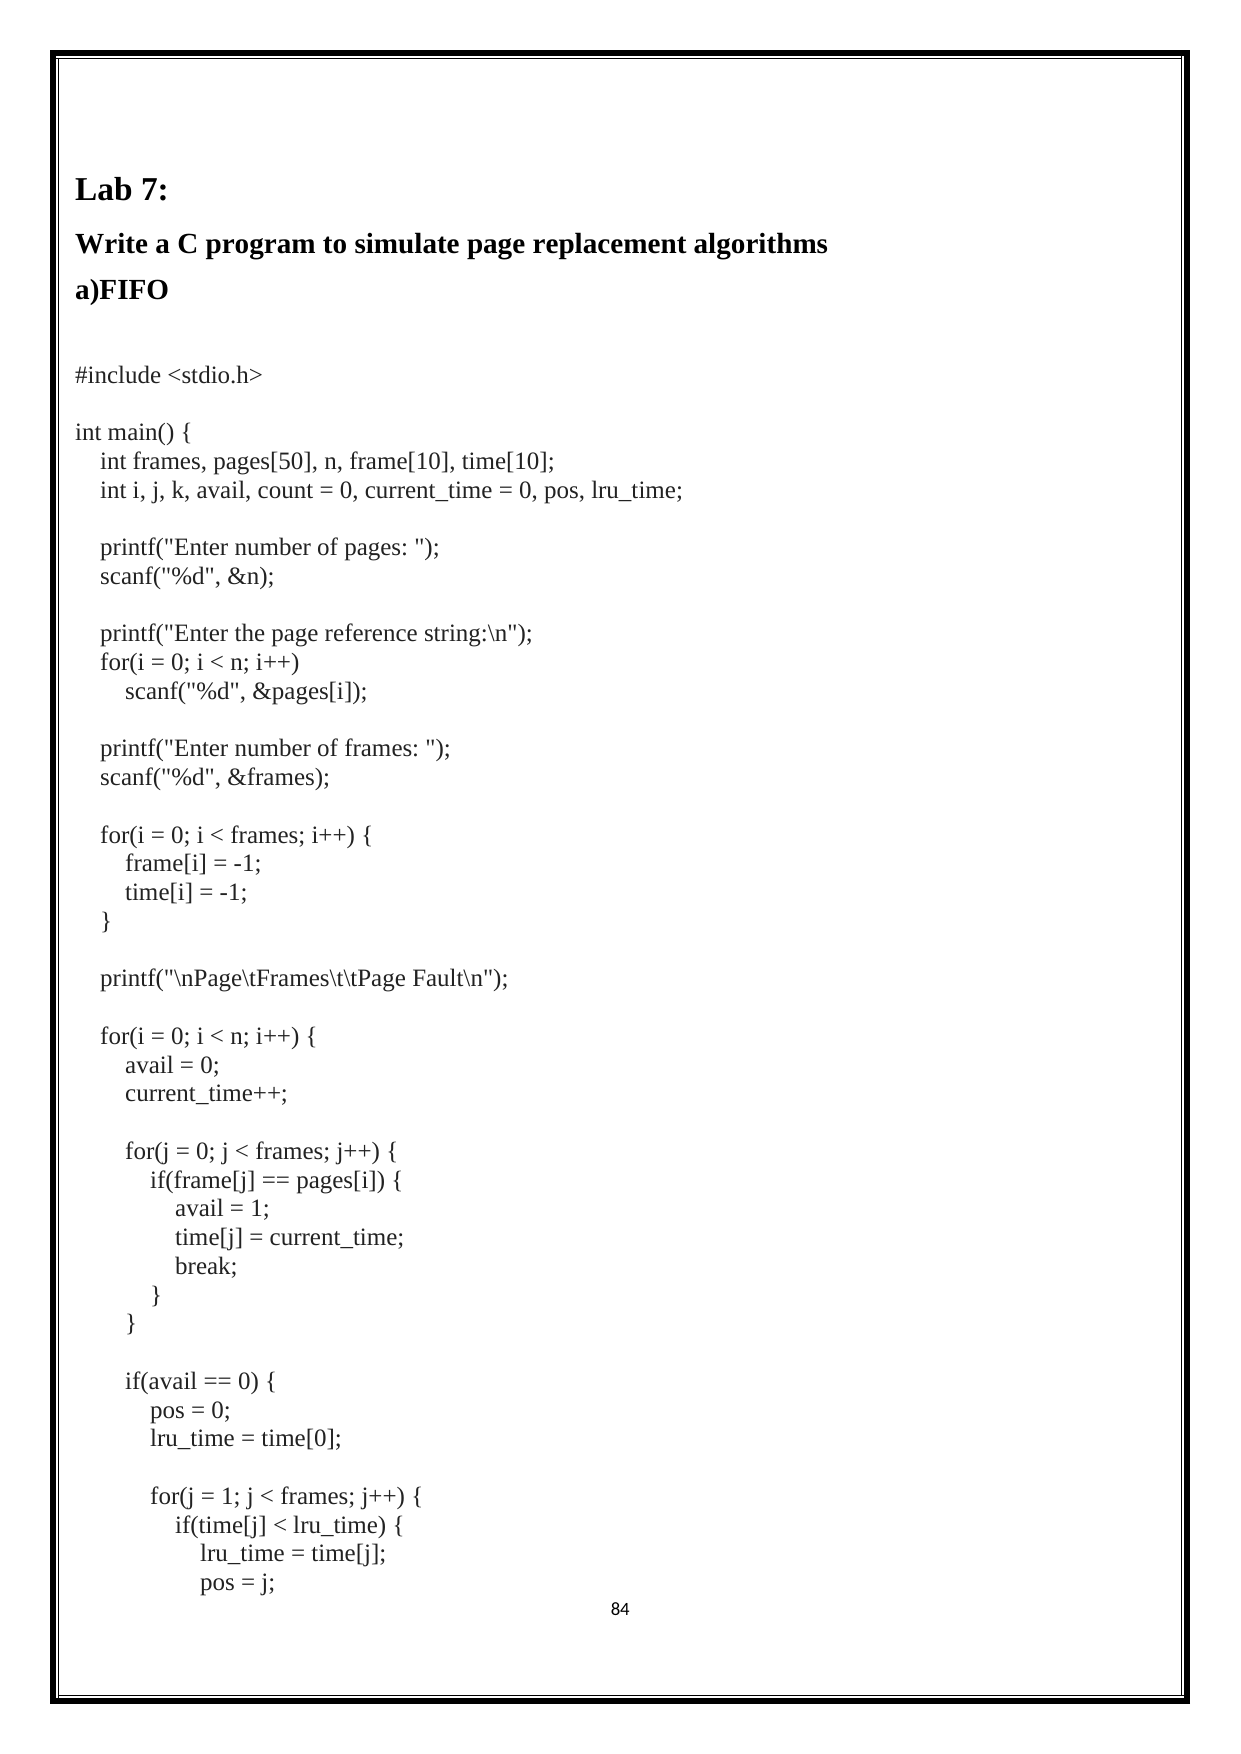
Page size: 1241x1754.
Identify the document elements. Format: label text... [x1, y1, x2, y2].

text a)FIFO [75, 272, 1165, 306]
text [75, 360, 1165, 1596]
text Lab 7: [75, 169, 1165, 207]
text Write a C program to simulate page replacement algorithms [75, 226, 1165, 260]
